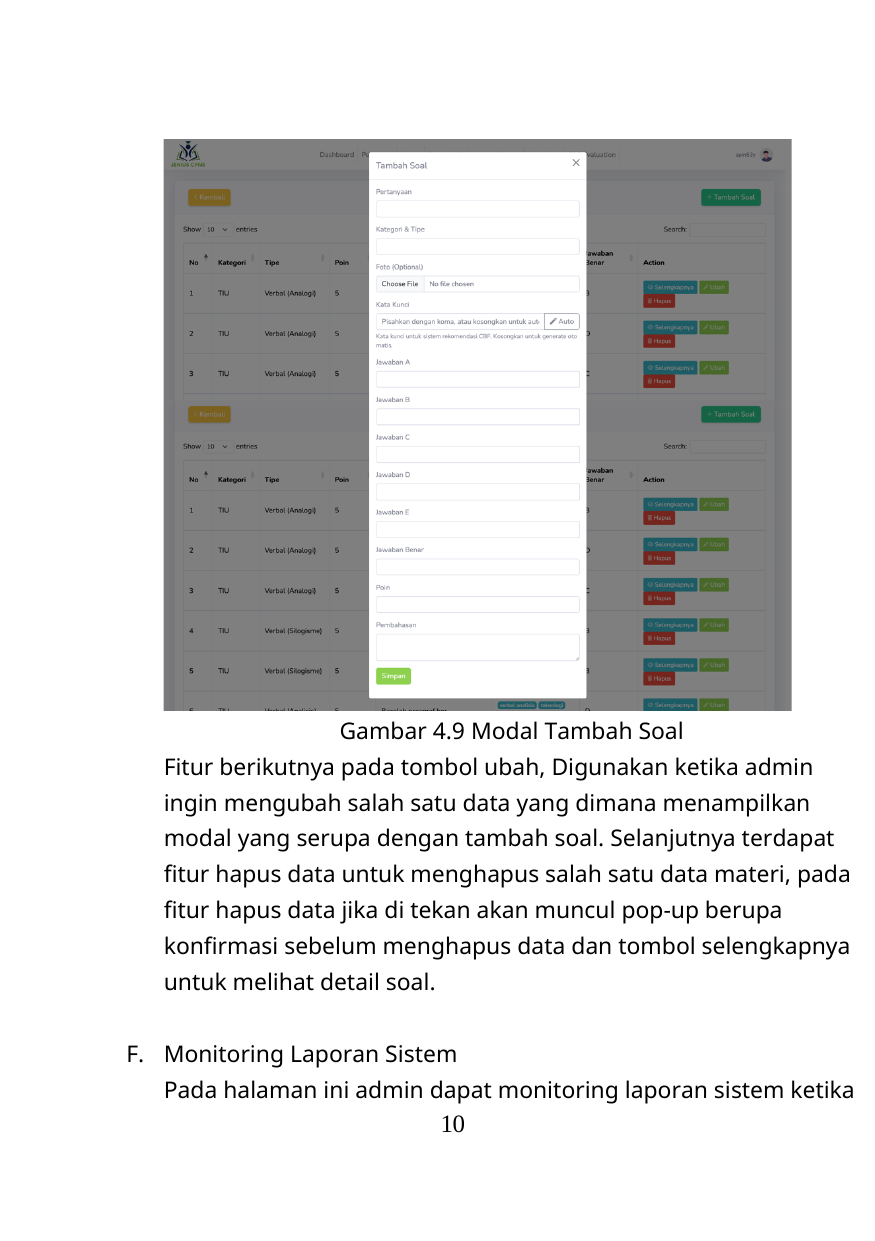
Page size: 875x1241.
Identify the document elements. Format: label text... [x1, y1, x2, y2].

list Fitur berikutnya pada tombol ubah, Digunakan ketika admin ingin mengubah salah satu data yang dimana menampilkan modal yang serupa dengan tambah soal. Selanjutnya terdapat fitur hapus data untuk menghapus salah satu data materi, pada fitur hapus data jika di tekan akan muncul pop-up berupa konfirmasi sebelum menghapus data dan tombol selengkapnya untuk melihat detail soal. [163, 751, 859, 997]
list Monitoring Laporan Sistem [126, 1038, 859, 1069]
list Gambar 4.9 Modal Tambah Soal [163, 714, 859, 746]
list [163, 1074, 859, 1105]
picture [163, 139, 792, 711]
